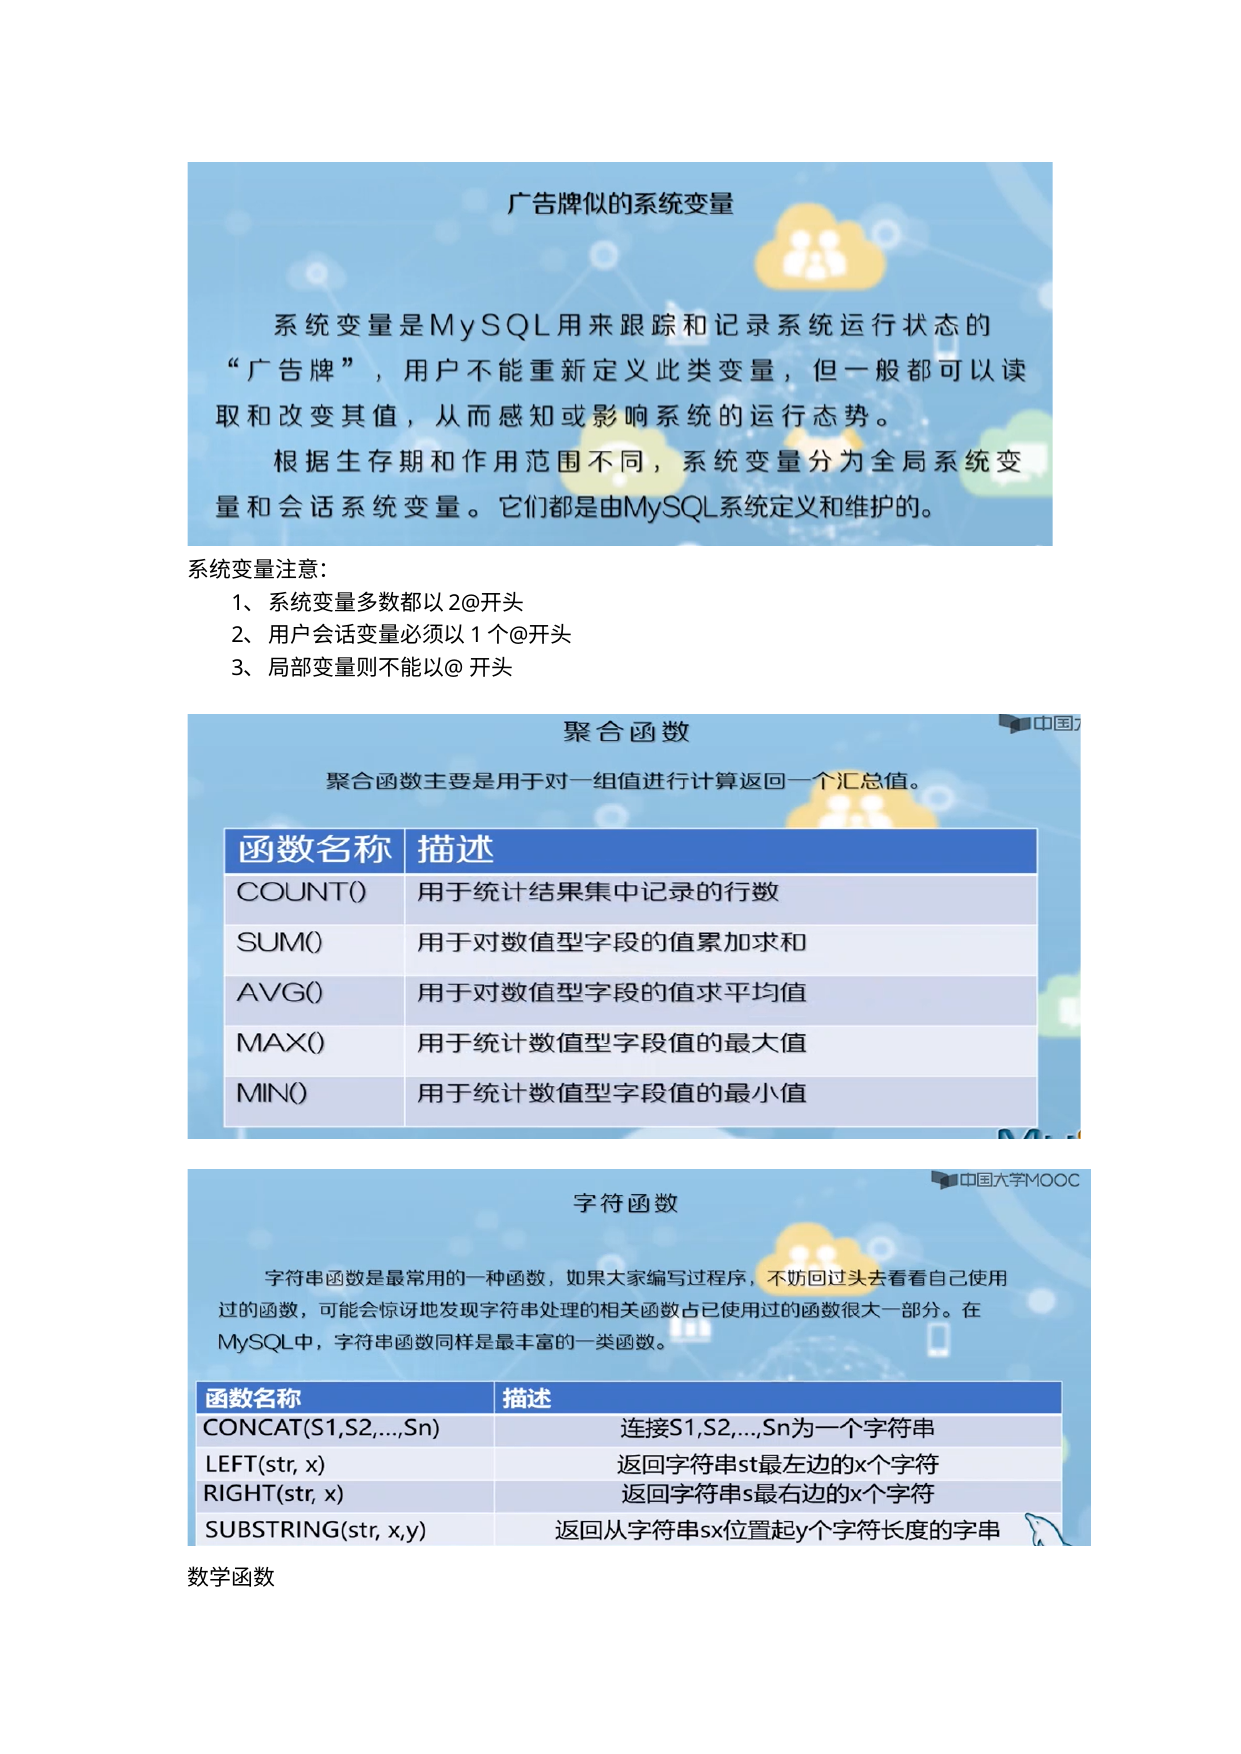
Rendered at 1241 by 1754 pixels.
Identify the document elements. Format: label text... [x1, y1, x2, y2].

picture [187, 162, 1053, 546]
picture [187, 714, 1081, 1139]
text 数学函数 [187, 1559, 1053, 1592]
list 局部变量则不能以@ 开头 [231, 649, 1053, 682]
text 系统变量注意： [187, 552, 1053, 584]
list 用户会话变量必须以1个@开头 [231, 617, 1053, 649]
picture [187, 1169, 1091, 1546]
picture [1028, 1133, 1035, 1139]
list 系统变量多数都以2@开头 [231, 584, 1053, 617]
